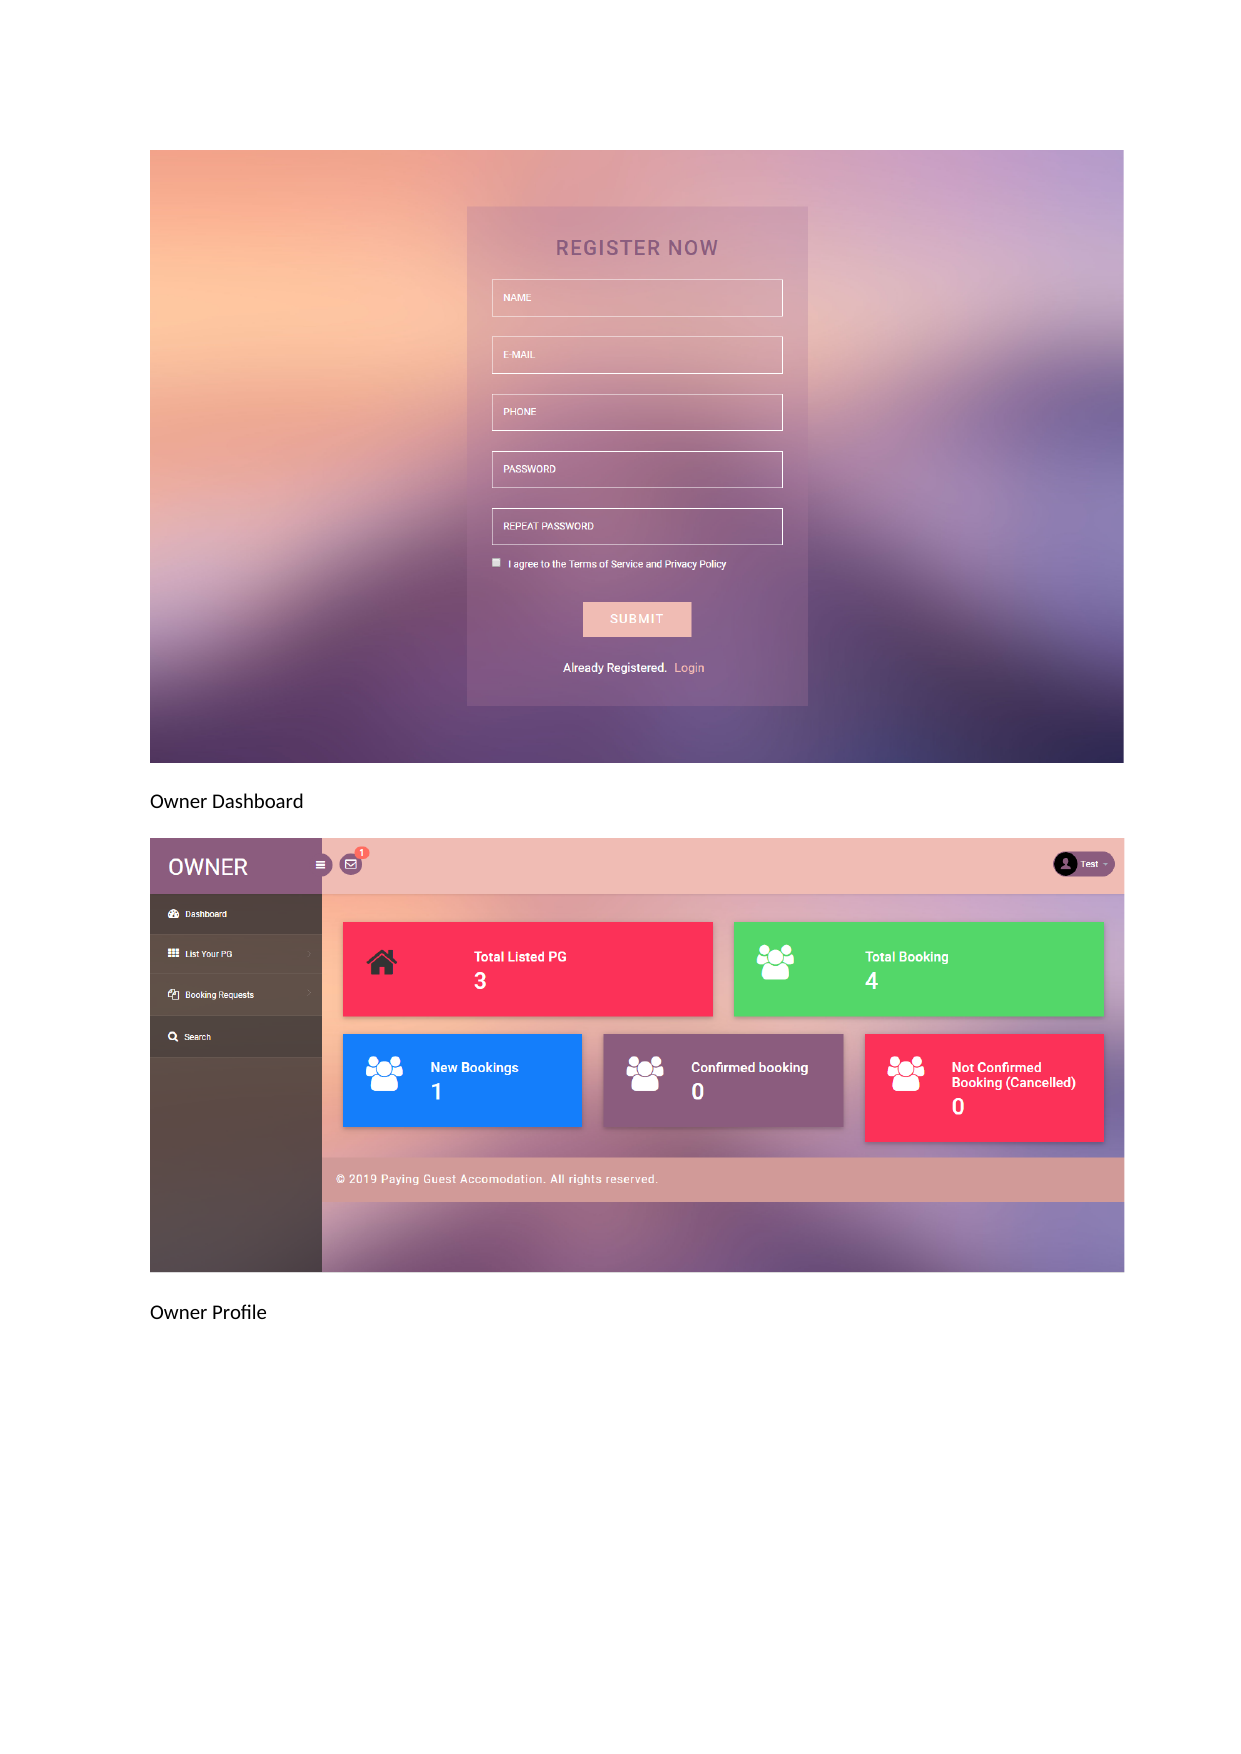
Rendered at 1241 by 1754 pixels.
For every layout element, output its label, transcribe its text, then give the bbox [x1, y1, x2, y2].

picture [150, 150, 1124, 763]
text Owner Dashboard [150, 788, 1090, 813]
text Owner Profile [150, 1299, 1090, 1324]
picture [150, 838, 1125, 1274]
